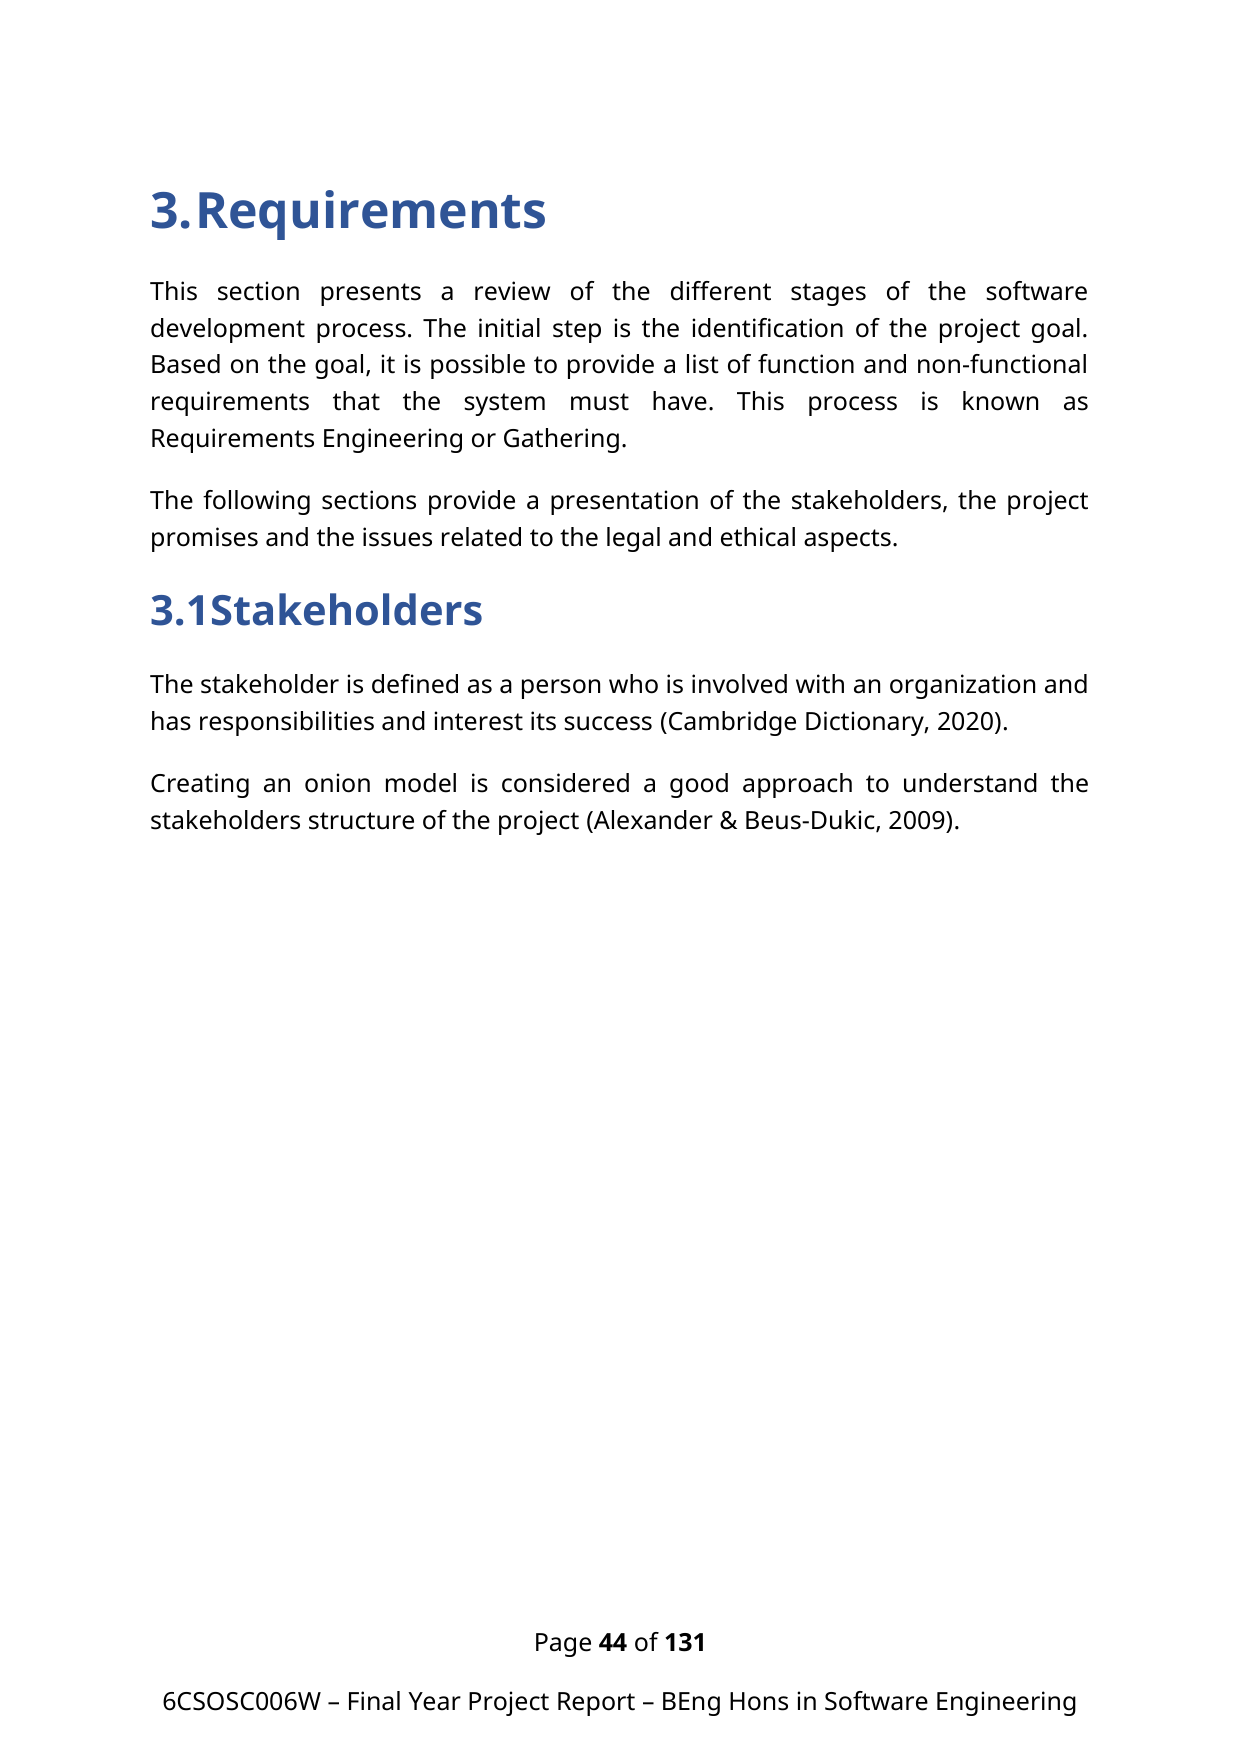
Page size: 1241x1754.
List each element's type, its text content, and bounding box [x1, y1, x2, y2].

text This section presents a review of the different stages of the software development process. The initial step is the identification of the project goal. Based on the goal, it is possible to provide a list of function and non-functional requirements that the system must have. This process is known as Requirements Engineering or Gathering. [150, 273, 1090, 455]
text Creating an onion model is considered a good approach to understand the stakeholders structure of the project . [150, 766, 1090, 837]
subtitle Stakeholders [150, 581, 1090, 638]
text The following sections provide a presentation of the stakeholders, the project promises and the issues related to the legal and ethical aspects. [150, 482, 1090, 553]
subtitle Requirements [150, 175, 1090, 243]
text The stakeholder is defined as a person who is involved with an organization and has responsibilities and interest its success . [150, 667, 1090, 738]
